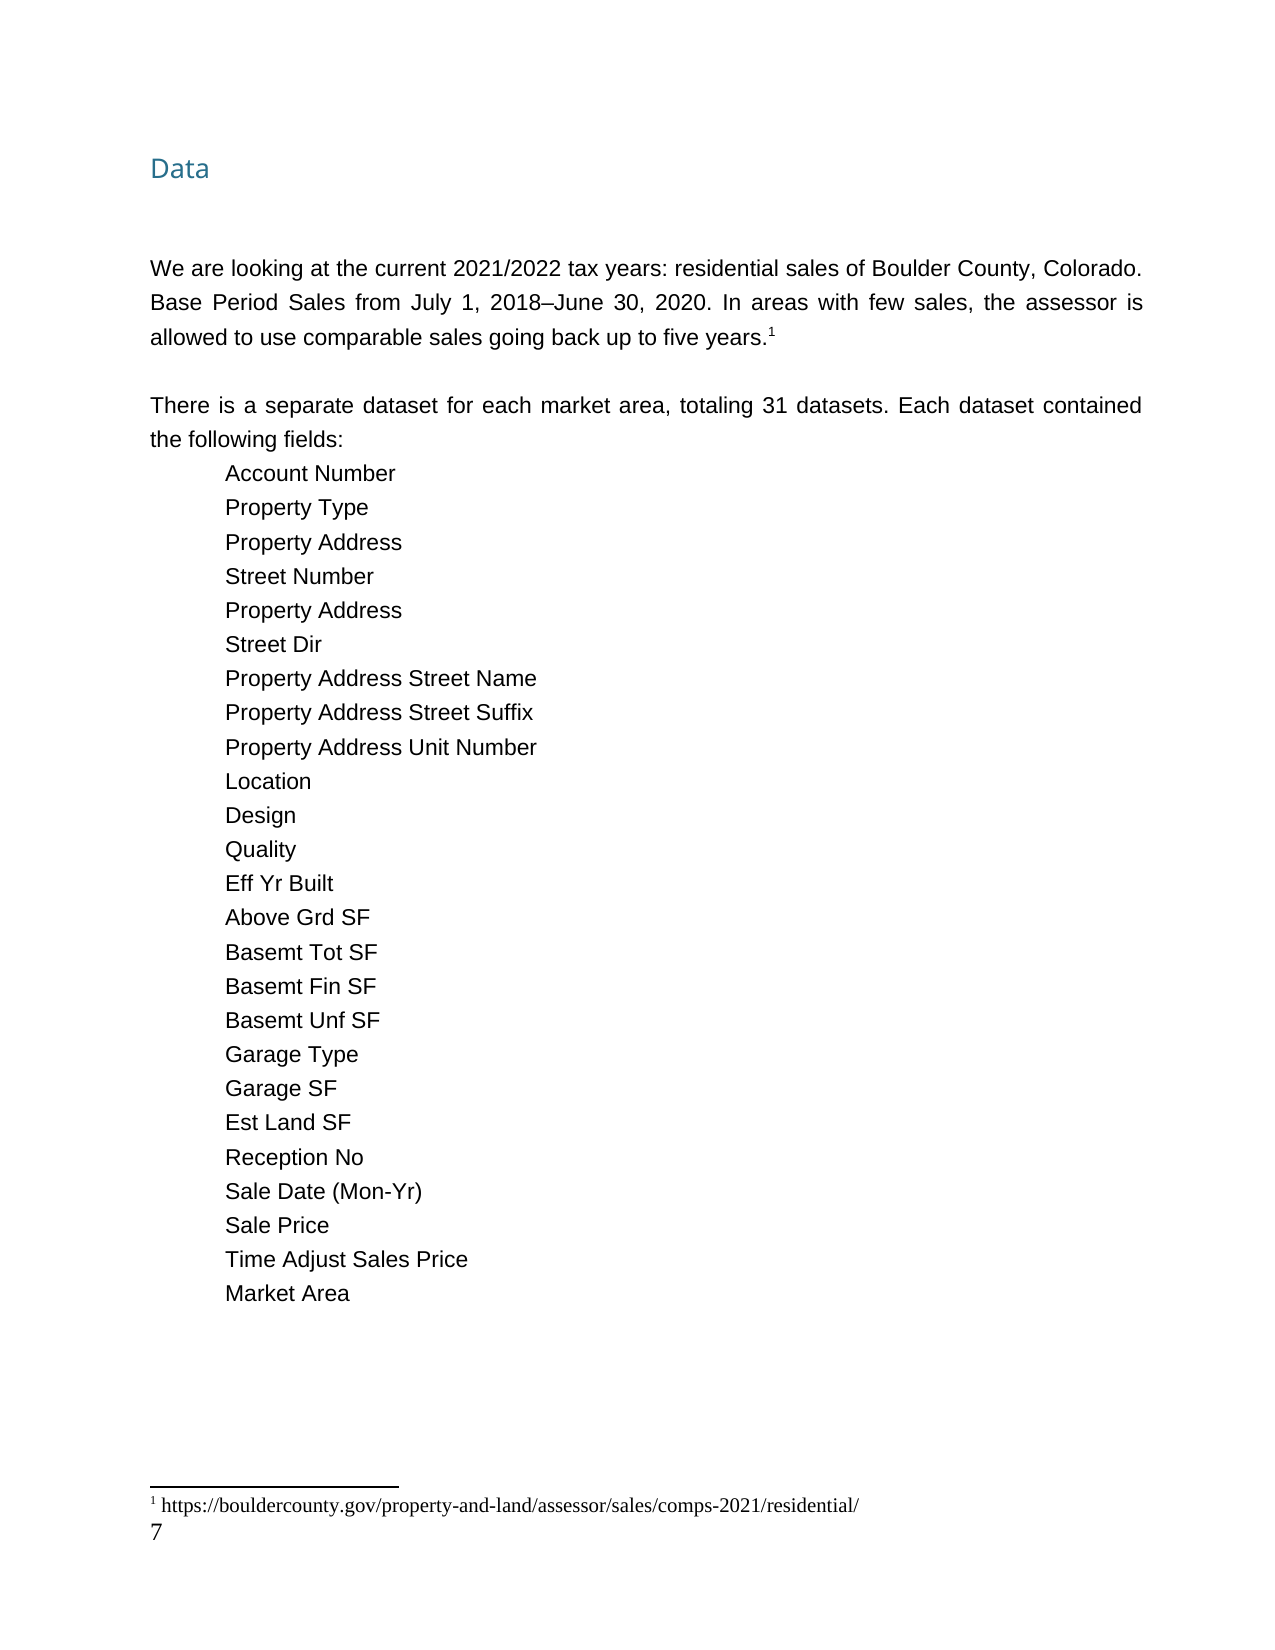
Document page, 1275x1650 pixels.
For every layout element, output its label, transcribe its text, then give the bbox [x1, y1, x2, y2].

text Account Number [225, 460, 1144, 487]
text Market Area [225, 1280, 1144, 1307]
text Property Address Street Name [225, 665, 1144, 692]
text Sale Date (Mon-Yr) [225, 1178, 1144, 1204]
text Basemt Unf SF [225, 1007, 1144, 1033]
text Basemt Fin SF [225, 973, 1144, 999]
text Sale Price [225, 1212, 1144, 1238]
text We are looking at the current 2021/2022 tax years: residential sales of Boulder County, Colorado. Base Period Sales from July 1, 2018–June 30, 2020. In areas with few sales, the assessor is allowed to use comparable sales going back up to five years. [150, 255, 1144, 350]
text Property Address Unit Number [225, 733, 1144, 760]
text Basemt Tot SF [225, 938, 1144, 965]
text Est Land SF [225, 1109, 1144, 1136]
text Eff Yr Built [225, 870, 1144, 897]
text Quality [225, 836, 1144, 862]
text Design [225, 802, 1144, 828]
text Reception No [225, 1143, 1144, 1170]
text Street Dir [225, 631, 1144, 657]
subtitle Data [150, 150, 1144, 187]
text Property Address [225, 597, 1144, 623]
text Garage Type [225, 1041, 1144, 1067]
text Property Address Street Suffix [225, 699, 1144, 726]
text Above Grd SF [225, 904, 1144, 931]
text Time Adjust Sales Price [225, 1246, 1144, 1272]
text Property Type [225, 494, 1144, 521]
text Location [225, 768, 1144, 794]
text Street Number [225, 563, 1144, 589]
text There is a separate dataset for each market area, totaling 31 datasets. Each dataset contained the following fields: [150, 392, 1144, 452]
text Property Address [225, 528, 1144, 555]
text Garage SF [225, 1075, 1144, 1102]
